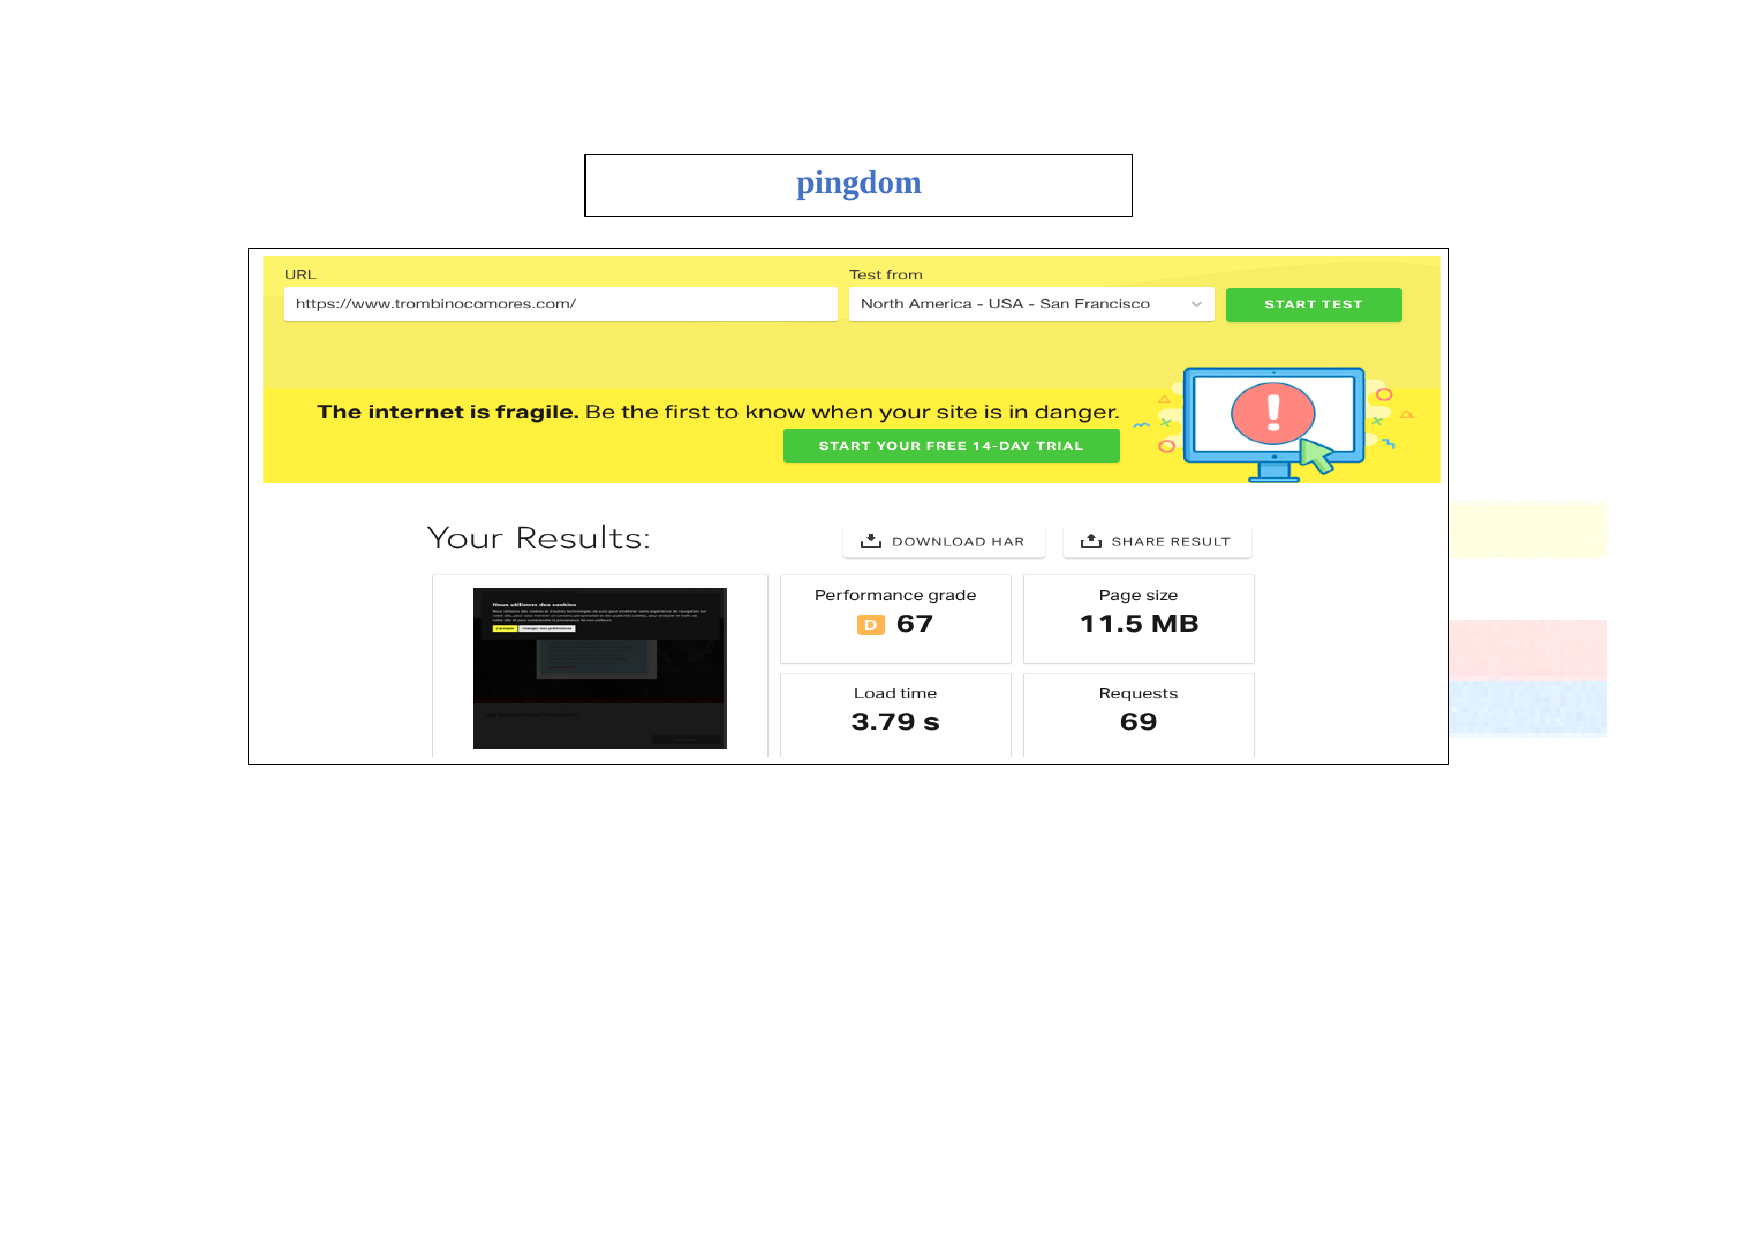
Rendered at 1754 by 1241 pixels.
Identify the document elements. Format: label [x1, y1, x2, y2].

picture [263, 256, 1441, 757]
